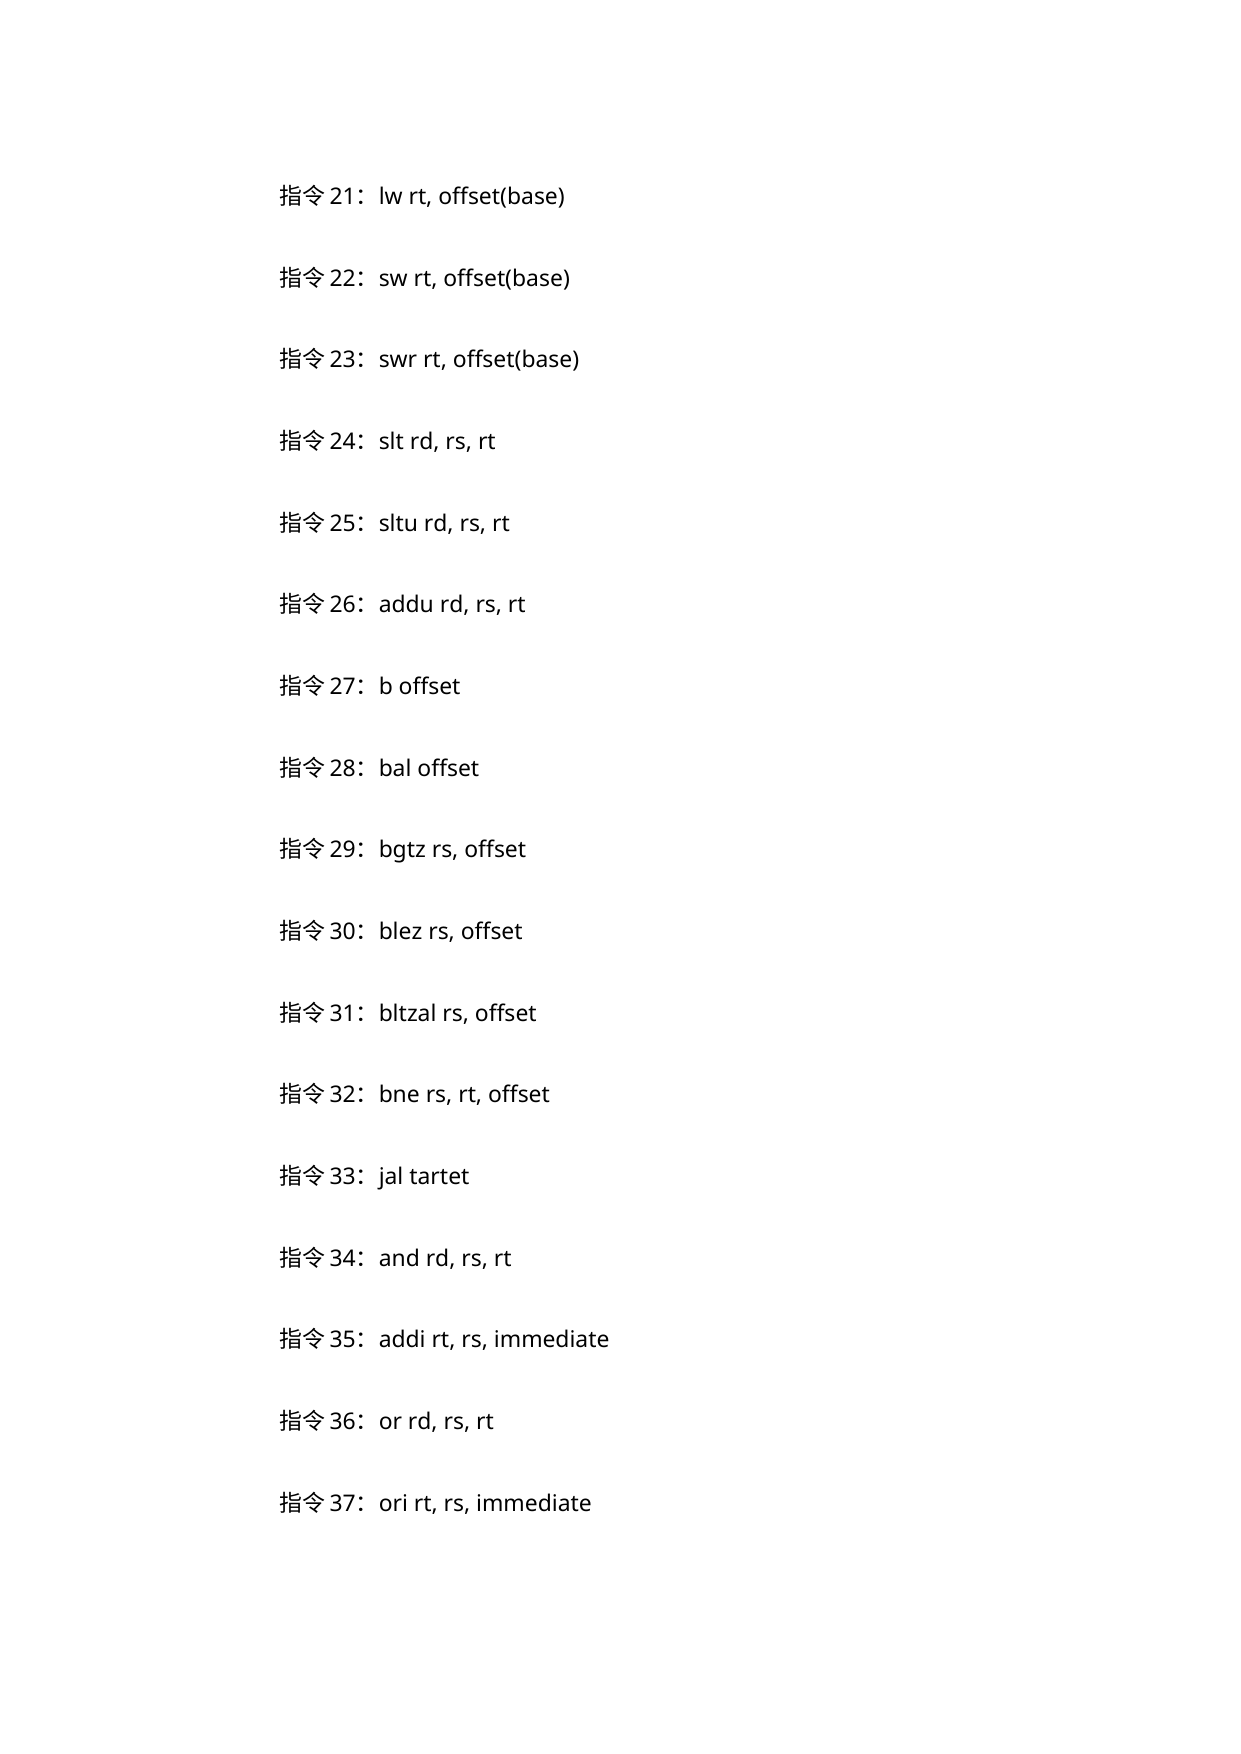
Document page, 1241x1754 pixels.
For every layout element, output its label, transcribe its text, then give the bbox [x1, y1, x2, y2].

text 指令30：blez rs, offset [235, 897, 1078, 962]
text 指令36：or rd, rs, rt [235, 1387, 1078, 1452]
text 指令37：ori rt, rs, immediate [235, 1469, 1078, 1534]
text 指令23：swr rt, offset(base) [235, 325, 1078, 390]
text 指令26：addu rd, rs, rt [235, 570, 1078, 635]
text 指令32：bne rs, rt, offset [235, 1060, 1078, 1125]
text 指令35：addi rt, rs, immediate [235, 1305, 1078, 1370]
text 指令29：bgtz rs, offset [235, 815, 1078, 880]
text 指令25：sltu rd, rs, rt [235, 489, 1078, 554]
text 指令21：lw rt, offset(base) [235, 162, 1078, 227]
text 指令28：bal offset [235, 734, 1078, 799]
text 指令27：b offset [235, 652, 1078, 717]
text 指令34：and rd, rs, rt [235, 1224, 1078, 1289]
text 指令33：jal tartet [235, 1142, 1078, 1207]
text 指令22：sw rt, offset(base) [235, 244, 1078, 309]
text 指令31：bltzal rs, offset [235, 979, 1078, 1044]
text 指令24：slt rd, rs, rt [235, 407, 1078, 472]
